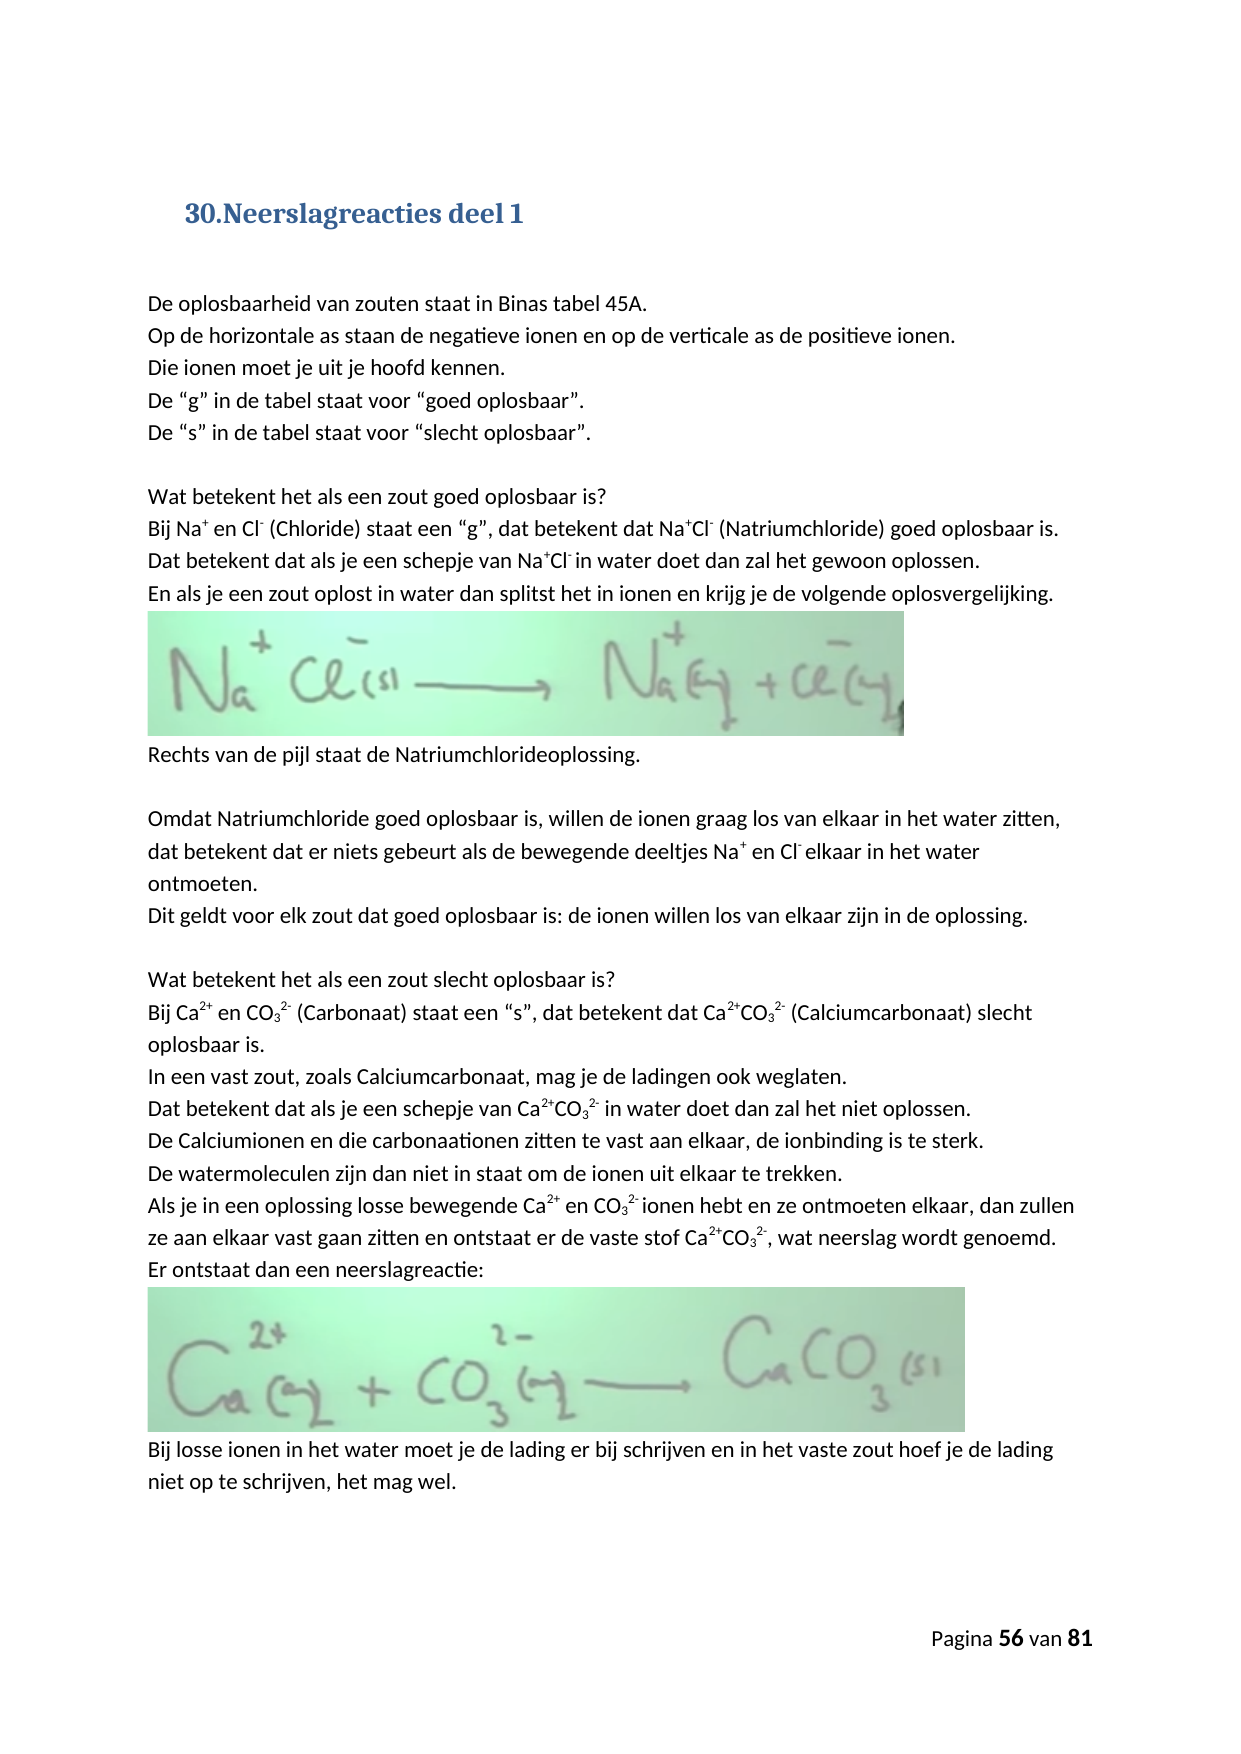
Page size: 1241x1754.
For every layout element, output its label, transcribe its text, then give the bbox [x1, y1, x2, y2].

text Omdat Natriumchloride goed oplosbaar is, willen de ionen graag los van elkaar in het water zitten, dat betekent dat er niets gebeurt als de bewegende deeltjes Na+ en Cl- elkaar in het water ontmoeten. [148, 804, 1093, 897]
text De Calciumionen en die carbonaationen zitten te vast aan elkaar, de ionbinding is te sterk. [148, 1126, 1093, 1154]
text Dat betekent dat als je een schepje van Ca2+CO32- in water doet dan zal het niet oplossen. [148, 1094, 1093, 1122]
text Bij losse ionen in het water moet je de lading er bij schrijven en in het vaste zout hoef je de lading niet op te schrijven, het mag wel. [148, 1435, 1093, 1496]
text De “s” in de tabel staat voor “slecht oplosbaar”. [148, 418, 1093, 446]
text Bij Ca2+ en CO32- (Carbonaat) staat een “s”, dat betekent dat Ca2+CO32- (Calciumcarbonaat) slecht oplosbaar is. [148, 998, 1093, 1058]
text Er ontstaat dan een neerslagreactie: [148, 1255, 1093, 1283]
text En als je een zout oplost in water dan splitst het in ionen en krijg je de volgende oplosvergelijking. [148, 579, 1093, 607]
text In een vast zout, zoals Calciumcarbonaat, mag je de ladingen ook weglaten. [148, 1062, 1093, 1090]
text Bij Na+ en Cl- (Chloride) staat een “g”, dat betekent dat Na+Cl- (Natriumchloride) goed oplosbaar is. [148, 514, 1093, 542]
text Op de horizontale as staan de negatieve ionen en op de verticale as de positieve ionen. [148, 321, 1093, 349]
text Dit geldt voor elk zout dat goed oplosbaar is: de ionen willen los van elkaar zijn in de oplossing. [148, 901, 1093, 929]
text Die ionen moet je uit je hoofd kennen. [148, 353, 1093, 382]
picture [147, 1287, 965, 1432]
subtitle Neerslagreacties deel 1 [185, 198, 1093, 231]
text De watermoleculen zijn dan niet in staat om de ionen uit elkaar te trekken. [148, 1159, 1093, 1187]
text Dat betekent dat als je een schepje van Na+Cl- in water doet dan zal het gewoon oplossen. [148, 547, 1093, 575]
text Als je in een oplossing losse bewegende Ca2+ en CO32- ionen hebt en ze ontmoeten elkaar, dan zullen ze aan elkaar vast gaan zitten en ontstaat er de vaste stof Ca2+CO32-, wat neerslag wordt genoemd. [148, 1191, 1093, 1251]
text Rechts van de pijl staat de Natriumchlorideoplossing. [148, 740, 1093, 768]
text Wat betekent het als een zout slecht oplosbaar is? [148, 966, 1093, 993]
text De “g” in de tabel staat voor “goed oplosbaar”. [148, 386, 1093, 414]
text Wat betekent het als een zout goed oplosbaar is? [148, 482, 1093, 510]
text De oplosbaarheid van zouten staat in Binas tabel 45A. [148, 289, 1093, 317]
picture [147, 611, 904, 736]
